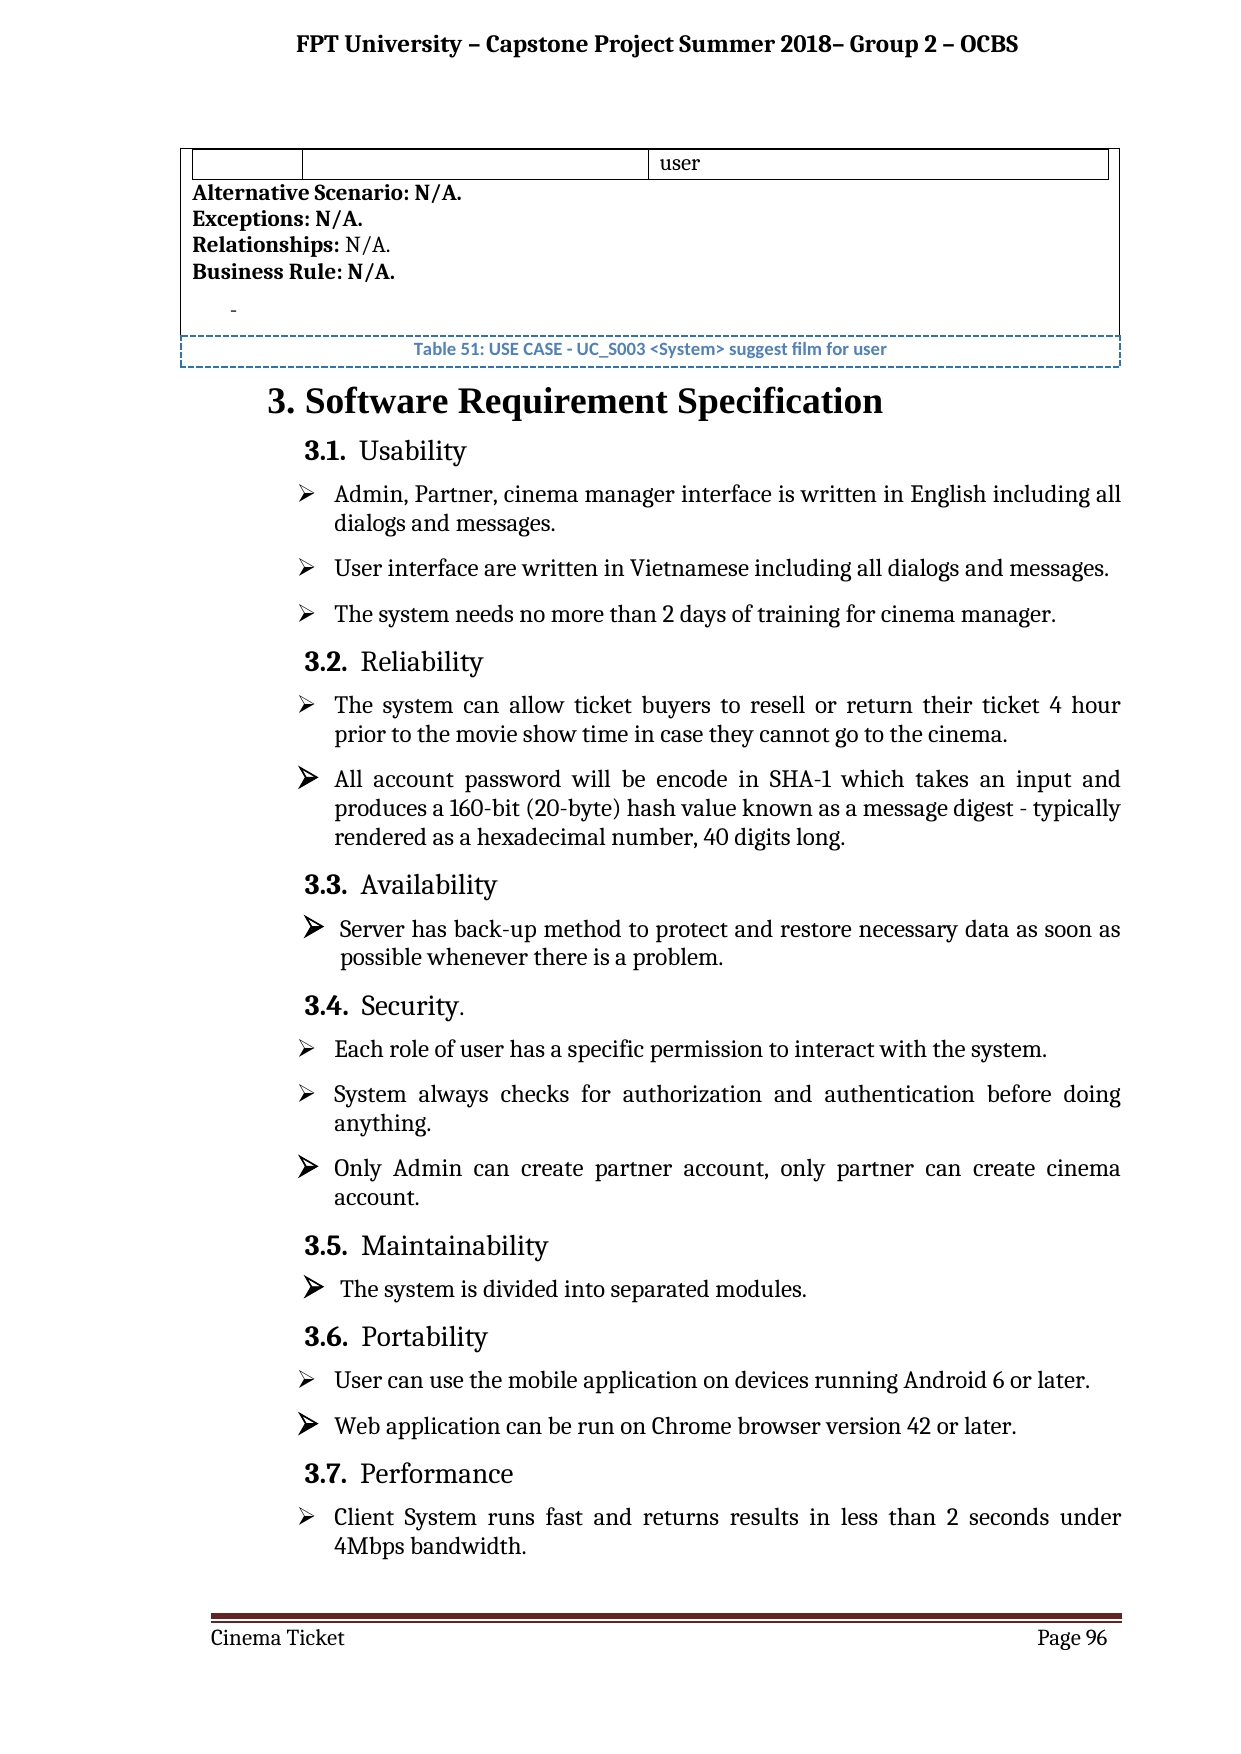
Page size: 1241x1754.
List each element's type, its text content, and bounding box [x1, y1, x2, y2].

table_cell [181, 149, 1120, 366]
list The system is divided into separated modules. [302, 1275, 1122, 1303]
list System always checks for authorization and authentication before doing anything. [297, 1080, 1122, 1138]
list Server has back-up method to protect and restore necessary data as soon as possible whenever there is a problem. [302, 914, 1122, 972]
list All account password will be encode in SHA-1 which takes an input and produces a 160-bit (20-byte) hash value known as a message digest - typically rendered as a hexadecimal number, 40 digits long. [297, 765, 1122, 852]
text Software Requirement Specification [267, 378, 1122, 422]
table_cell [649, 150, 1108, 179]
list The system can allow ticket buyers to resell or return their ticket 4 hour prior to the movie show time in case they cannot go to the cinema. [297, 691, 1122, 749]
text Availability [304, 868, 1122, 902]
list User can use the mobile application on devices running Android 6 or later. [297, 1366, 1122, 1395]
list Admin, Partner, cinema manager interface is written in English including all dialogs and messages. [297, 480, 1122, 538]
list User interface are written in Vietnamese including all dialogs and messages. [297, 554, 1122, 583]
text Reliability [304, 645, 1122, 679]
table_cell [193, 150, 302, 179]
text Usability [304, 434, 1122, 468]
list The system needs no more than 2 days of training for cinema manager. [297, 600, 1122, 628]
list Web application can be run on Chrome browser version 42 or later. [297, 1412, 1122, 1441]
list Each role of user has a specific permission to interact with the system. [297, 1035, 1122, 1063]
text Performance [304, 1457, 1122, 1491]
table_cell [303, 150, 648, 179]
text Security. [304, 989, 1122, 1022]
text Maintainability [304, 1229, 1122, 1262]
list Client System runs fast and returns results in less than 2 seconds under 4Mbps bandwidth. [297, 1503, 1122, 1561]
text Portability [304, 1320, 1122, 1354]
list Only Admin can create partner account, only partner can create cinema account. [297, 1154, 1122, 1212]
